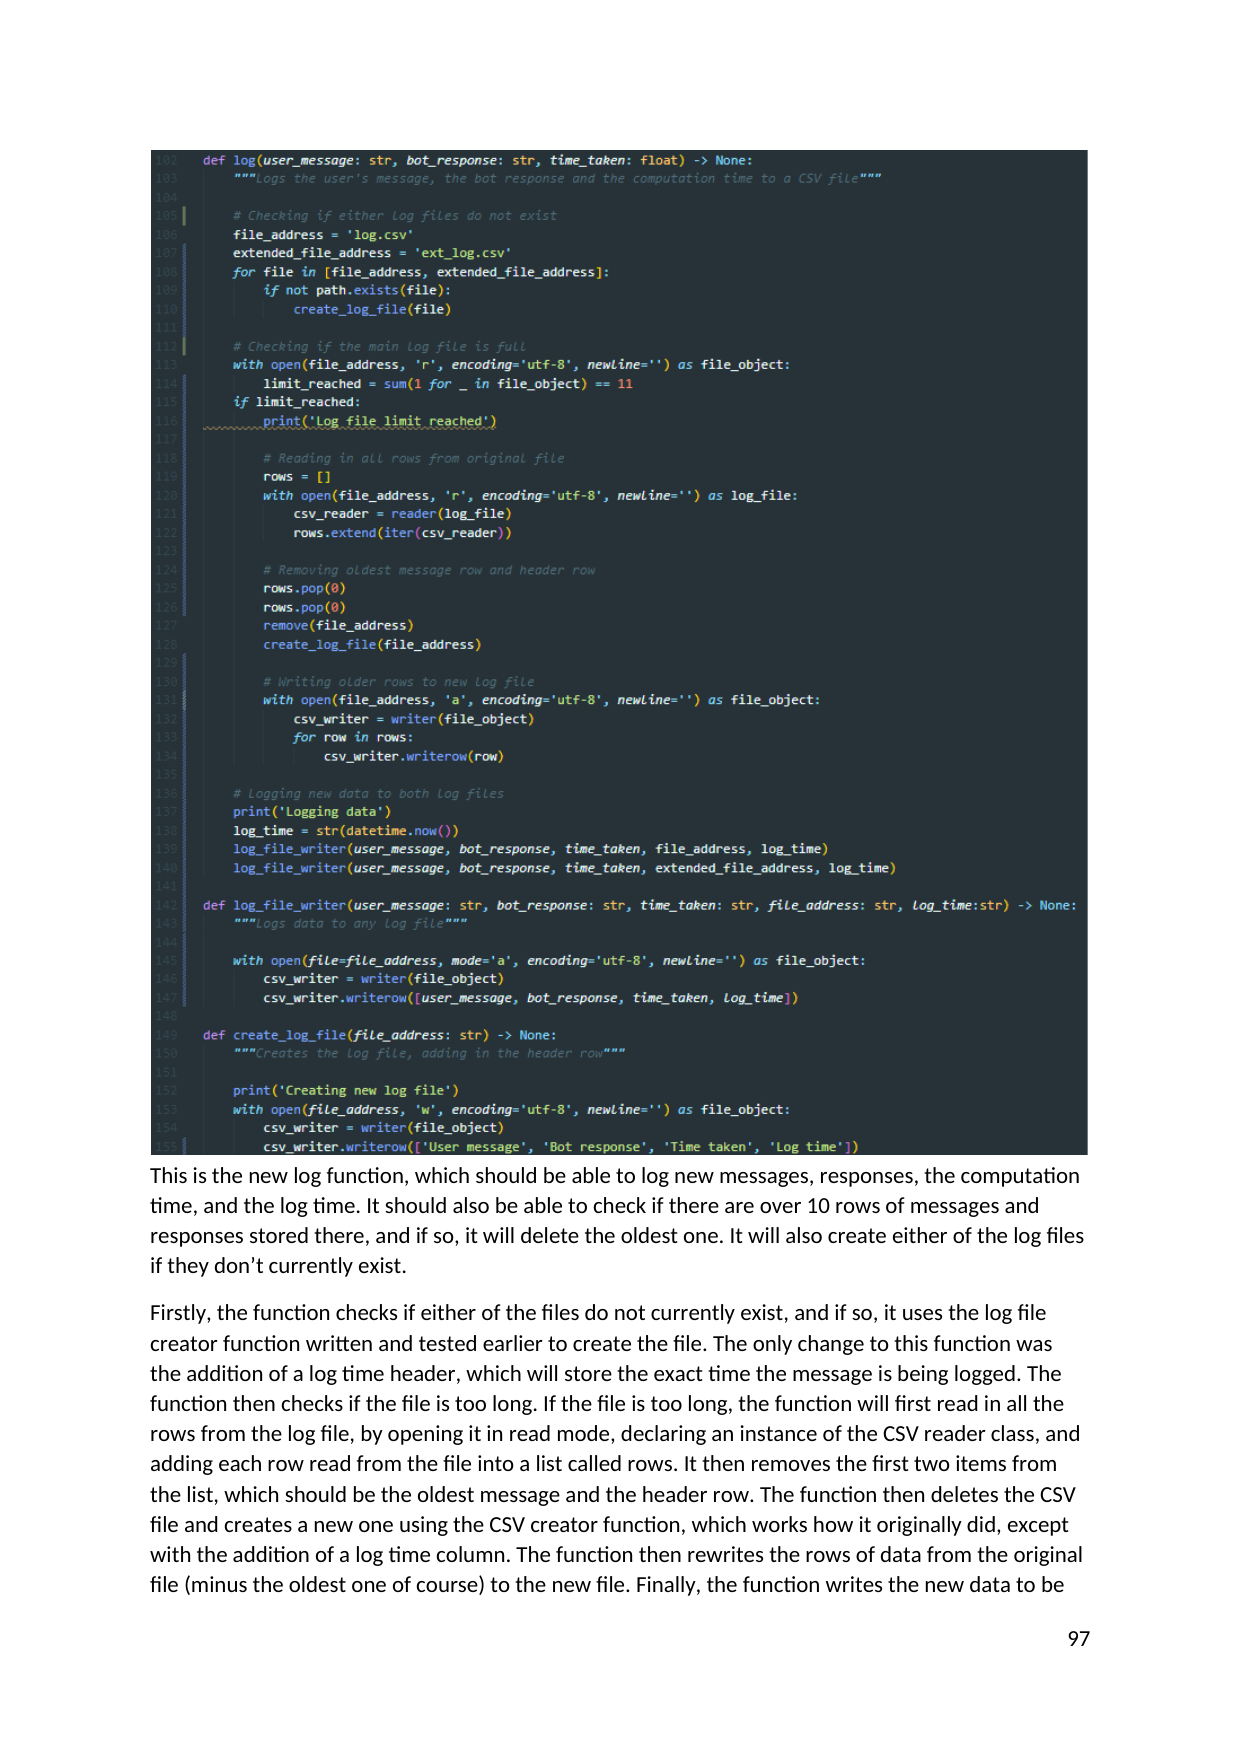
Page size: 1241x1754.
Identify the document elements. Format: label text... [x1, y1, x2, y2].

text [150, 1368, 1090, 1577]
picture [150, 197, 1087, 1201]
